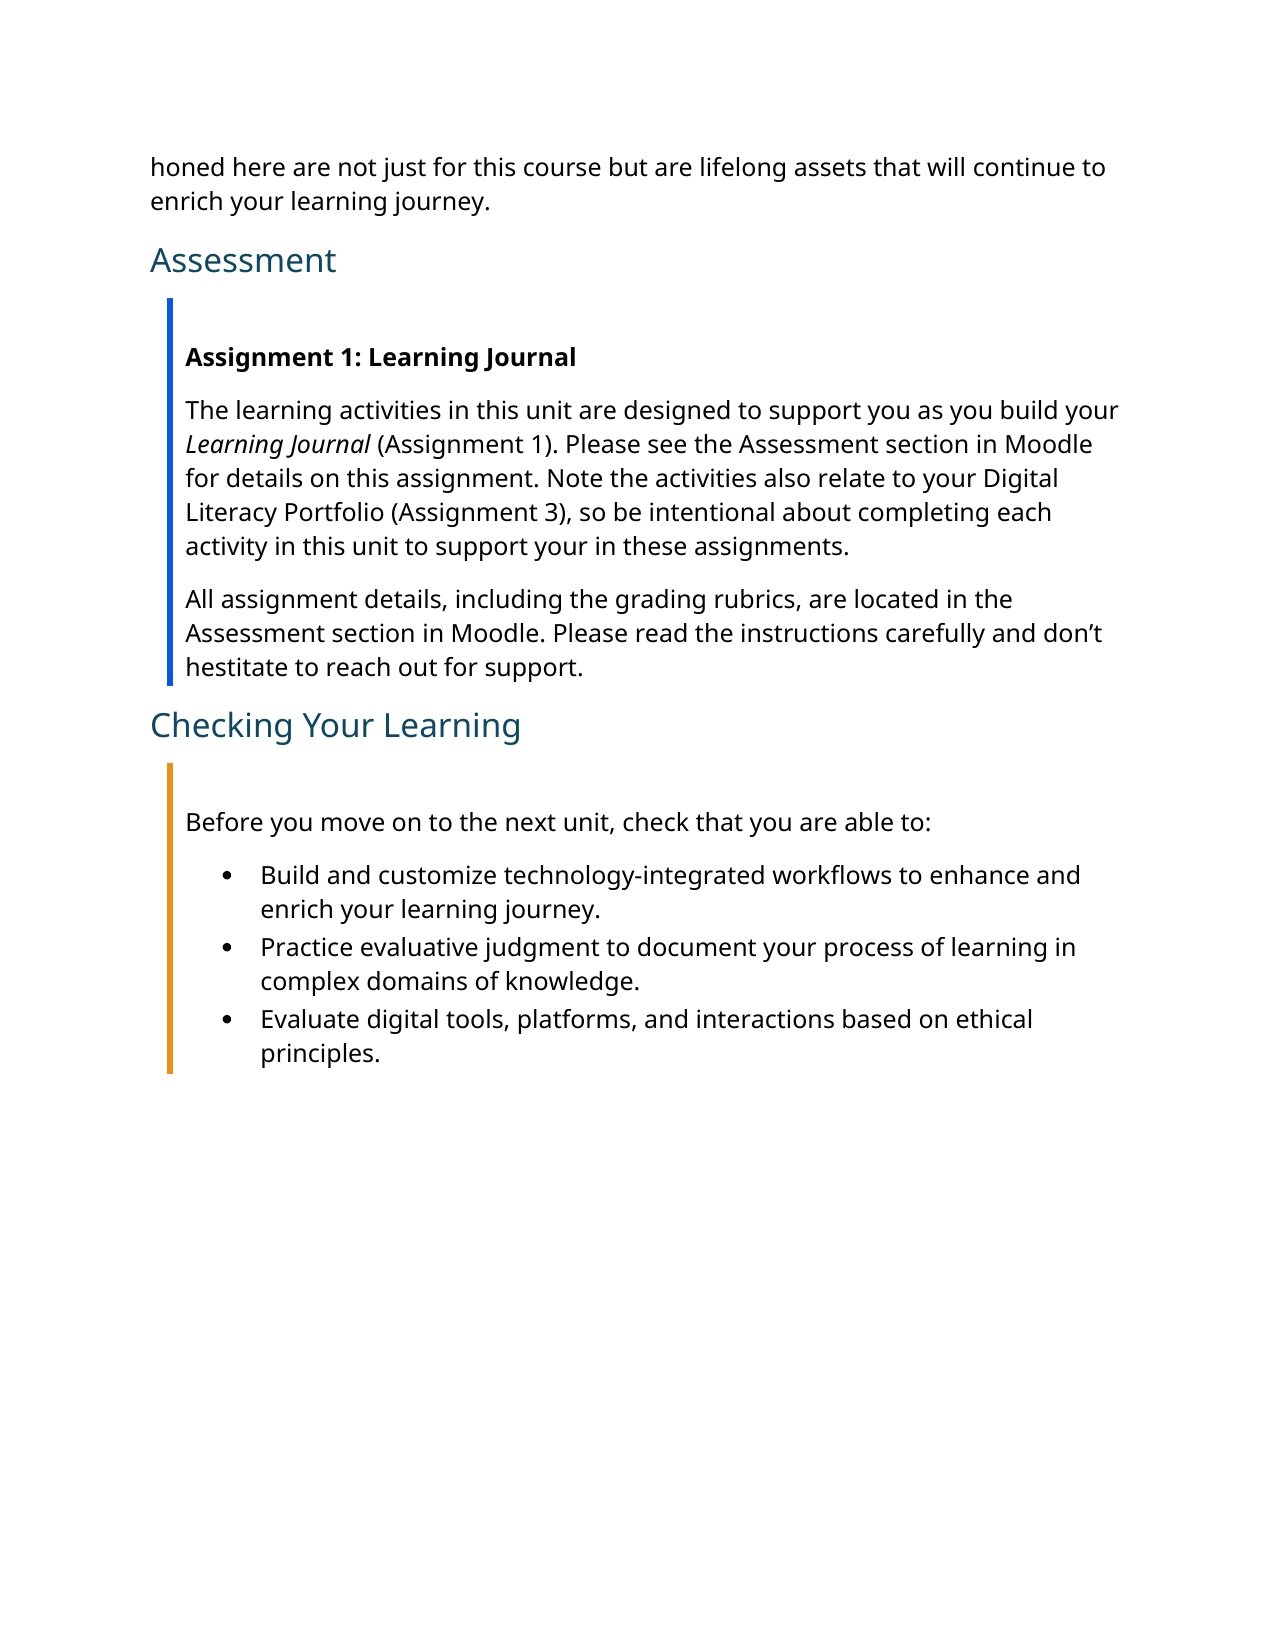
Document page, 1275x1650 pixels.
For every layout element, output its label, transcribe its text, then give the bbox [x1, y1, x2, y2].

subtitle Assessment [150, 237, 1125, 282]
subtitle Checking Your Learning [150, 702, 1125, 748]
table_header Assignment 1: Learning Journal The learning activities in this unit are designed to support you as you build your Learning Journal (Assignment 1). Please see the Assessment section in Moodle for details on this assignment. Note the activities also relate to your Digital Literacy Portfolio (Assignment 3), so be intentional about completing each activity in this unit to support your in these assignments. All assignment details, including the grading rubrics, are located in the Assessment section in Moodle. Please read the instructions carefully and don’t hestitate to reach out for support. [173, 298, 1125, 686]
table_header Before you move on to the next unit, check that you are able to: Build and customize technology-integrated workflows to enhance and enrich your learning journey. Practice evaluative judgment to document your process of learning in complex domains of knowledge. Evaluate digital tools, platforms, and interactions based on ethical principles. [173, 763, 1125, 1073]
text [150, 150, 1125, 218]
